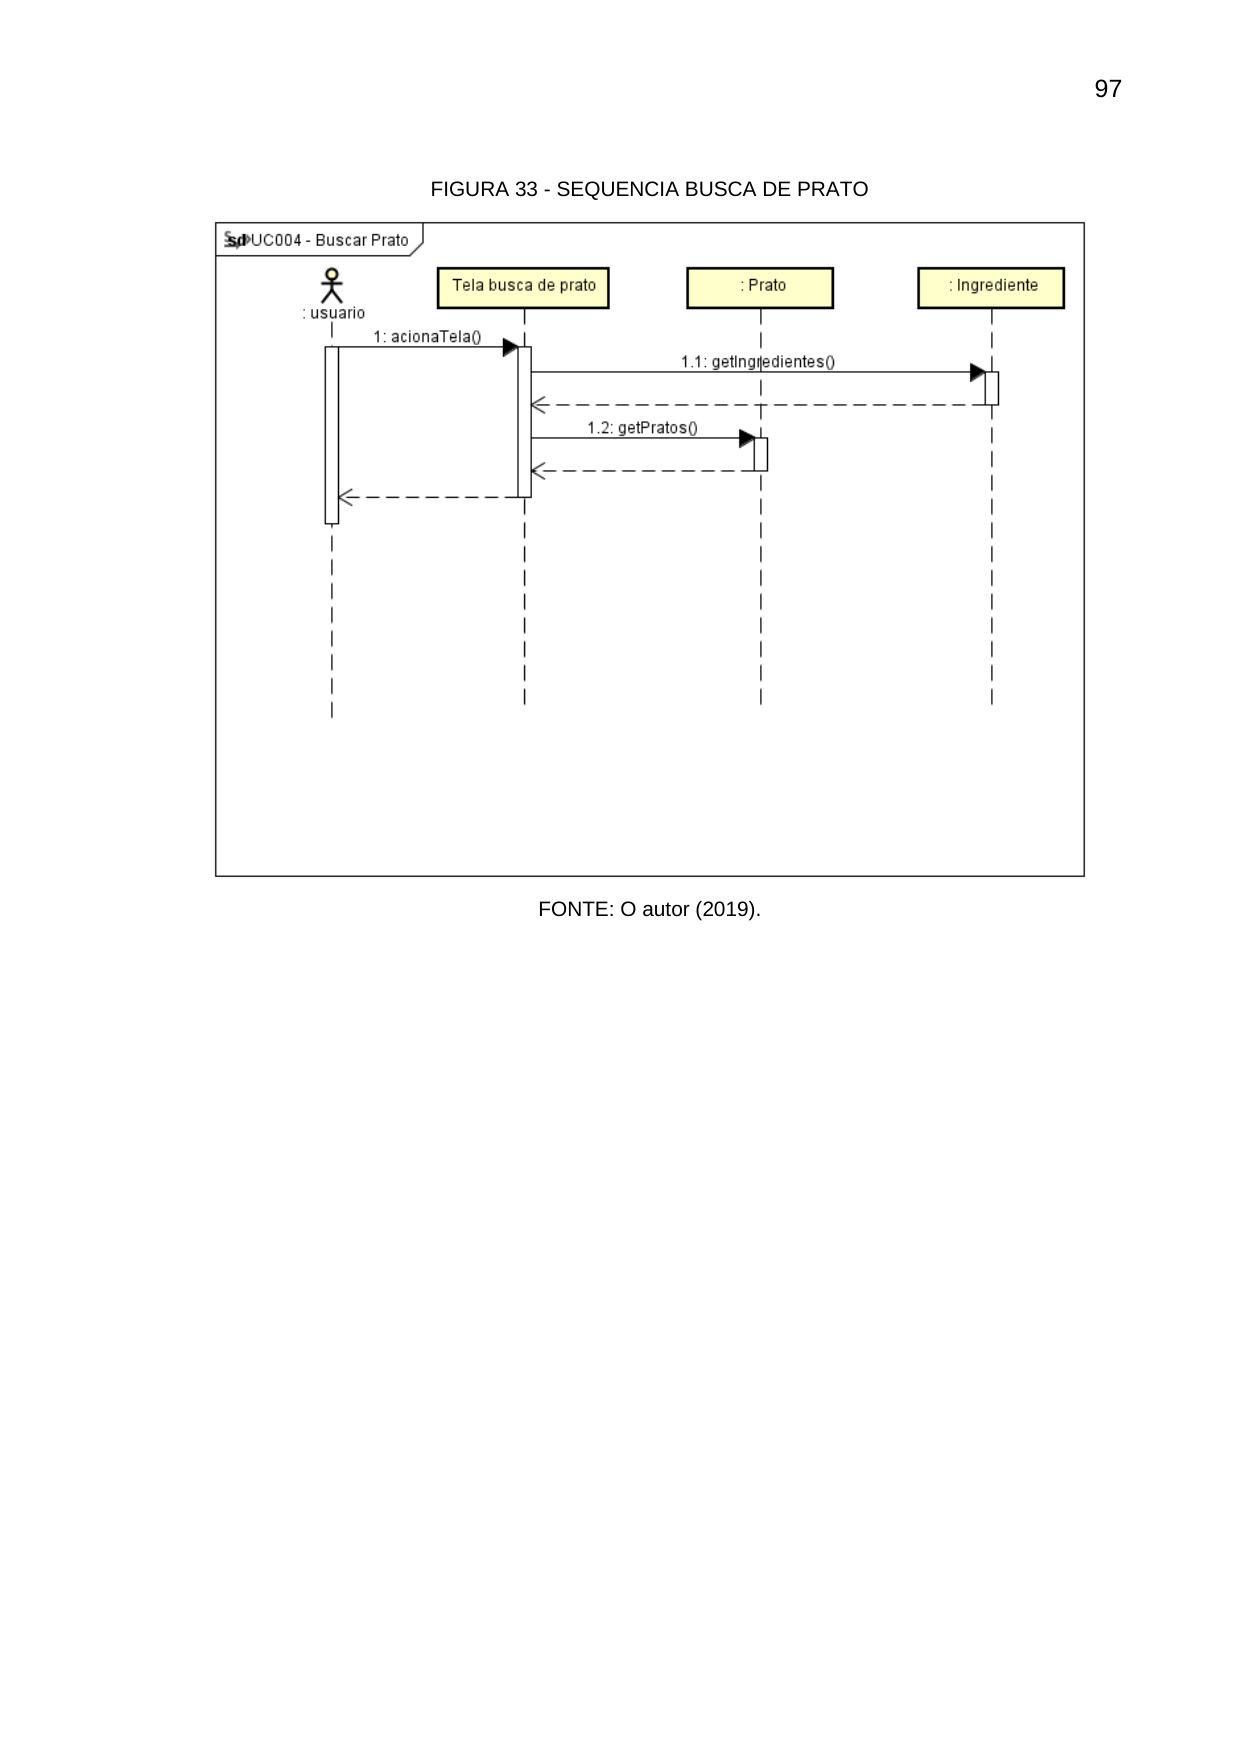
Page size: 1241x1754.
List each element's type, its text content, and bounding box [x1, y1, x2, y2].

picture [206, 213, 1093, 885]
text FONTE: O autor (2019). [177, 897, 1122, 921]
text FIGURA 33 - SEQUENCIA BUSCA DE PRATO [177, 177, 1122, 201]
